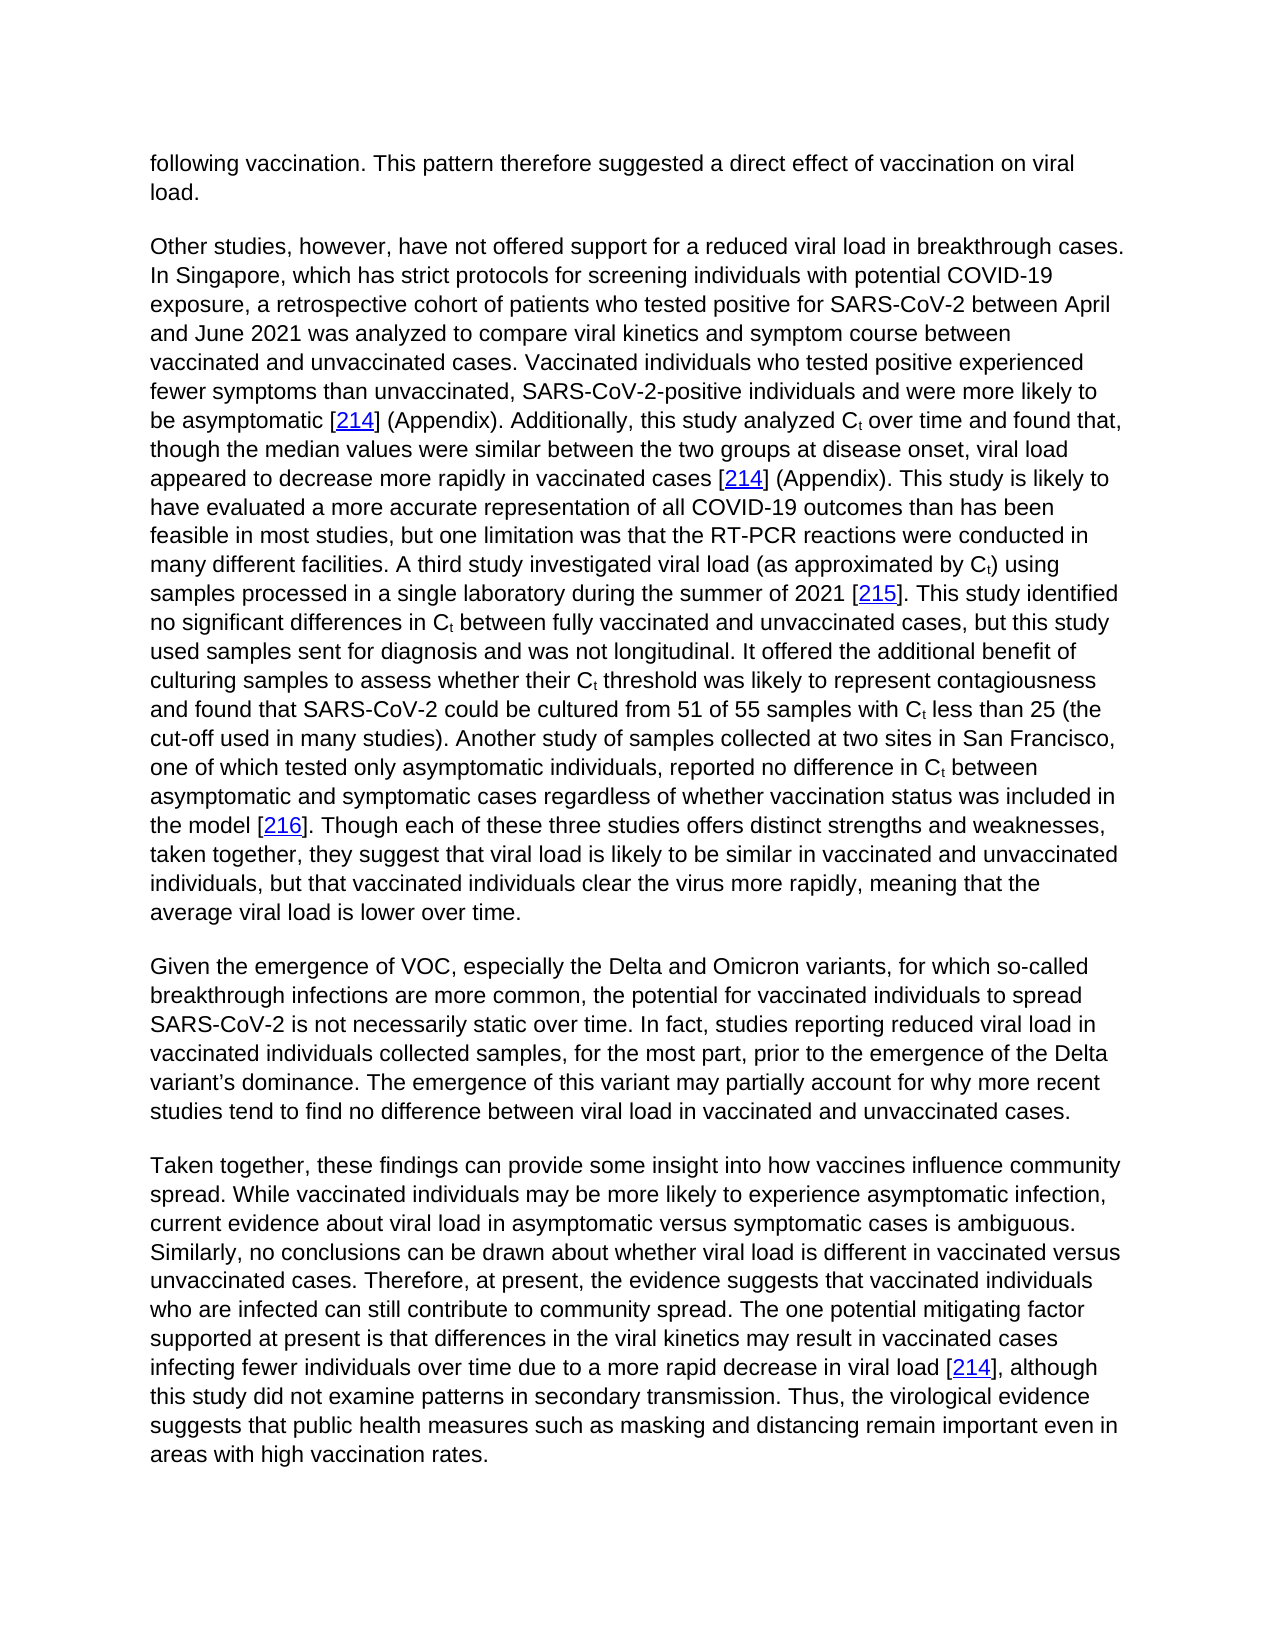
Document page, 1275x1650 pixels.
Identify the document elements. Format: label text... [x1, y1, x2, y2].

text Other studies, however, have not offered support for a reduced viral load in breakthrough cases. In Singapore, which has strict protocols for screening individuals with potential COVID-19 exposure, a retrospective cohort of patients who tested positive for SARS-CoV-2 between April and June 2021 was analyzed to compare viral kinetics and symptom course between vaccinated and unvaccinated cases. Vaccinated individuals who tested positive experienced fewer symptoms than unvaccinated, SARS-CoV-2-positive individuals and were more likely to be asymptomatic [214] (Appendix). Additionally, this study analyzed Ct over time and found that, though the median values were similar between the two groups at disease onset, viral load appeared to decrease more rapidly in vaccinated cases [214] (Appendix). This study is likely to have evaluated a more accurate representation of all COVID-19 outcomes than has been feasible in most studies, but one limitation was that the RT-PCR reactions were conducted in many different facilities. A third study investigated viral load (as approximated by Ct) using samples processed in a single laboratory during the summer of 2021 [215]. This study identified no significant differences in Ct between fully vaccinated and unvaccinated cases, but this study used samples sent for diagnosis and was not longitudinal. It offered the additional benefit of culturing samples to assess whether their Ct threshold was likely to represent contagiousness and found that SARS-CoV-2 could be cultured from 51 of 55 samples with Ct less than 25 (the cut-off used in many studies). Another study of samples collected at two sites in San Francisco, one of which tested only asymptomatic individuals, reported no difference in Ct between asymptomatic and symptomatic cases regardless of whether vaccination status was included in the model [216]. Though each of these three studies offers distinct strengths and weaknesses, taken together, they suggest that viral load is likely to be similar in vaccinated and unvaccinated individuals, but that vaccinated individuals clear the virus more rapidly, meaning that the average viral load is lower over time. [150, 233, 1125, 925]
text Given the emergence of VOC, especially the Delta and Omicron variants, for which so-called breakthrough infections are more common, the potential for vaccinated individuals to spread SARS-CoV-2 is not necessarily static over time. In fact, studies reporting reduced viral load in vaccinated individuals collected samples, for the most part, prior to the emergence of the Delta variant’s dominance. The emergence of this variant may partially account for why more recent studies tend to find no difference between viral load in vaccinated and unvaccinated cases. [150, 953, 1125, 1124]
text Taken together, these findings can provide some insight into how vaccines influence community spread. While vaccinated individuals may be more likely to experience asymptomatic infection, current evidence about viral load in asymptomatic versus symptomatic cases is ambiguous. Similarly, no conclusions can be drawn about whether viral load is different in vaccinated versus unvaccinated cases. Therefore, at present, the evidence suggests that vaccinated individuals who are infected can still contribute to community spread. The one potential mitigating factor supported at present is that differences in the viral kinetics may result in vaccinated cases infecting fewer individuals over time due to a more rapid decrease in viral load [214], although this study did not examine patterns in secondary transmission. Thus, the virological evidence suggests that public health measures such as masking and distancing remain important even in areas with high vaccination rates. [150, 1152, 1125, 1468]
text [150, 150, 1125, 205]
